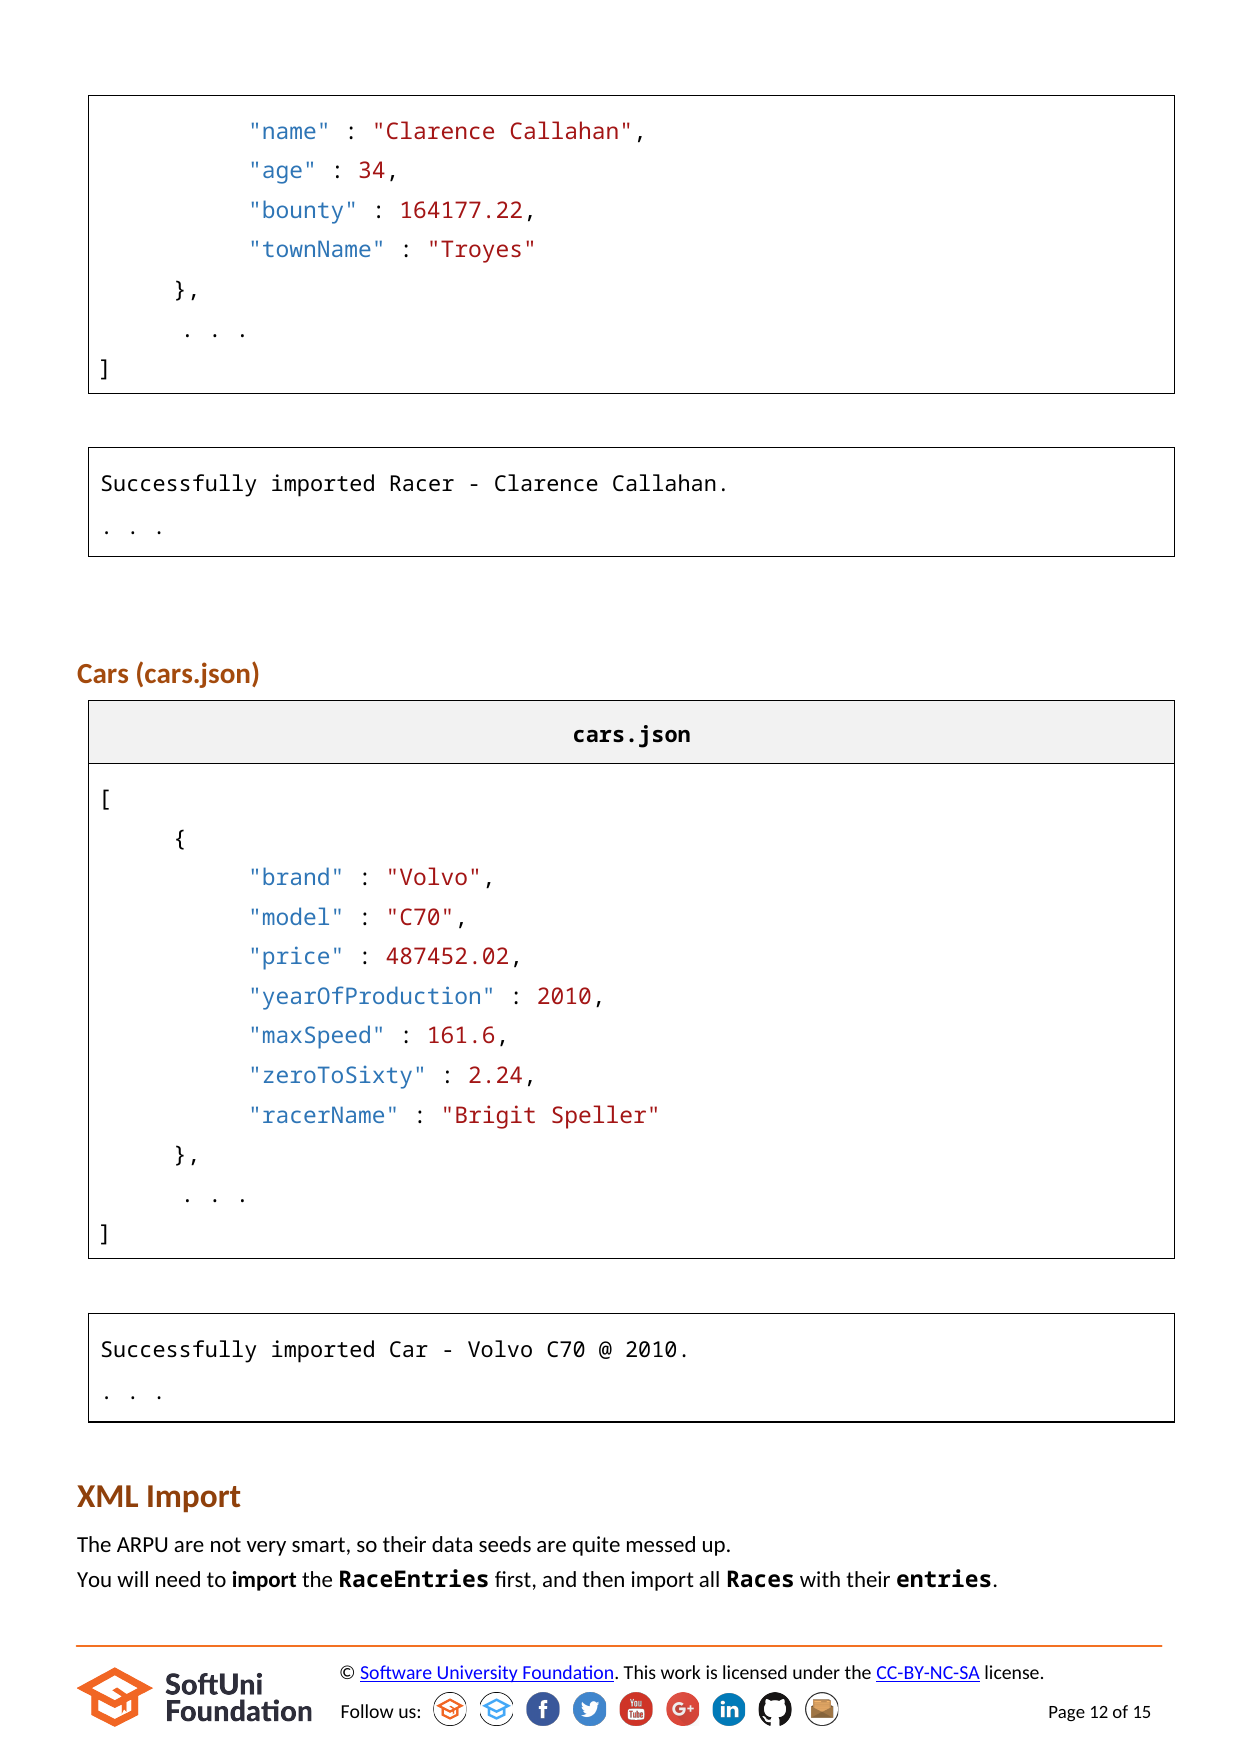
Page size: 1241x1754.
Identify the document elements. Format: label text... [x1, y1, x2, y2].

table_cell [89, 96, 1174, 393]
picture [666, 1692, 700, 1726]
picture [480, 1692, 513, 1726]
table_cell [ { "brand" : "Volvo", "model" : "C70", "price" : 487452.02, "yearOfProduction" : 2010, "maxSpeed" : 161.6, "zeroToSixty" : 2.24, "racerName" : "Brigit Speller" }, . . . ] [89, 764, 1174, 1258]
picture [736, 1693, 746, 1703]
picture [526, 1692, 560, 1726]
picture [573, 1692, 607, 1726]
table_header cars.json [89, 701, 1174, 763]
table_header Successfully imported Racer - Clarence Callahan. . . . [89, 448, 1174, 556]
text The ARPU are not very smart, so their data seeds are quite messed up. You will need to import the RaceEntries first, and then import all Races with their entries. [77, 1531, 1163, 1594]
picture [433, 1692, 467, 1726]
picture [805, 1692, 839, 1726]
picture [758, 1692, 792, 1726]
table_header Successfully imported Car - Volvo C70 @ 2010. . . . [89, 1314, 1174, 1421]
picture [619, 1692, 653, 1726]
picture [76, 1667, 312, 1727]
picture [727, 1707, 738, 1717]
subtitle XML Import [77, 1476, 1163, 1516]
picture [736, 1716, 746, 1726]
picture [712, 1693, 722, 1703]
picture [712, 1716, 722, 1726]
subtitle Cars (cars.json) [77, 655, 1163, 691]
